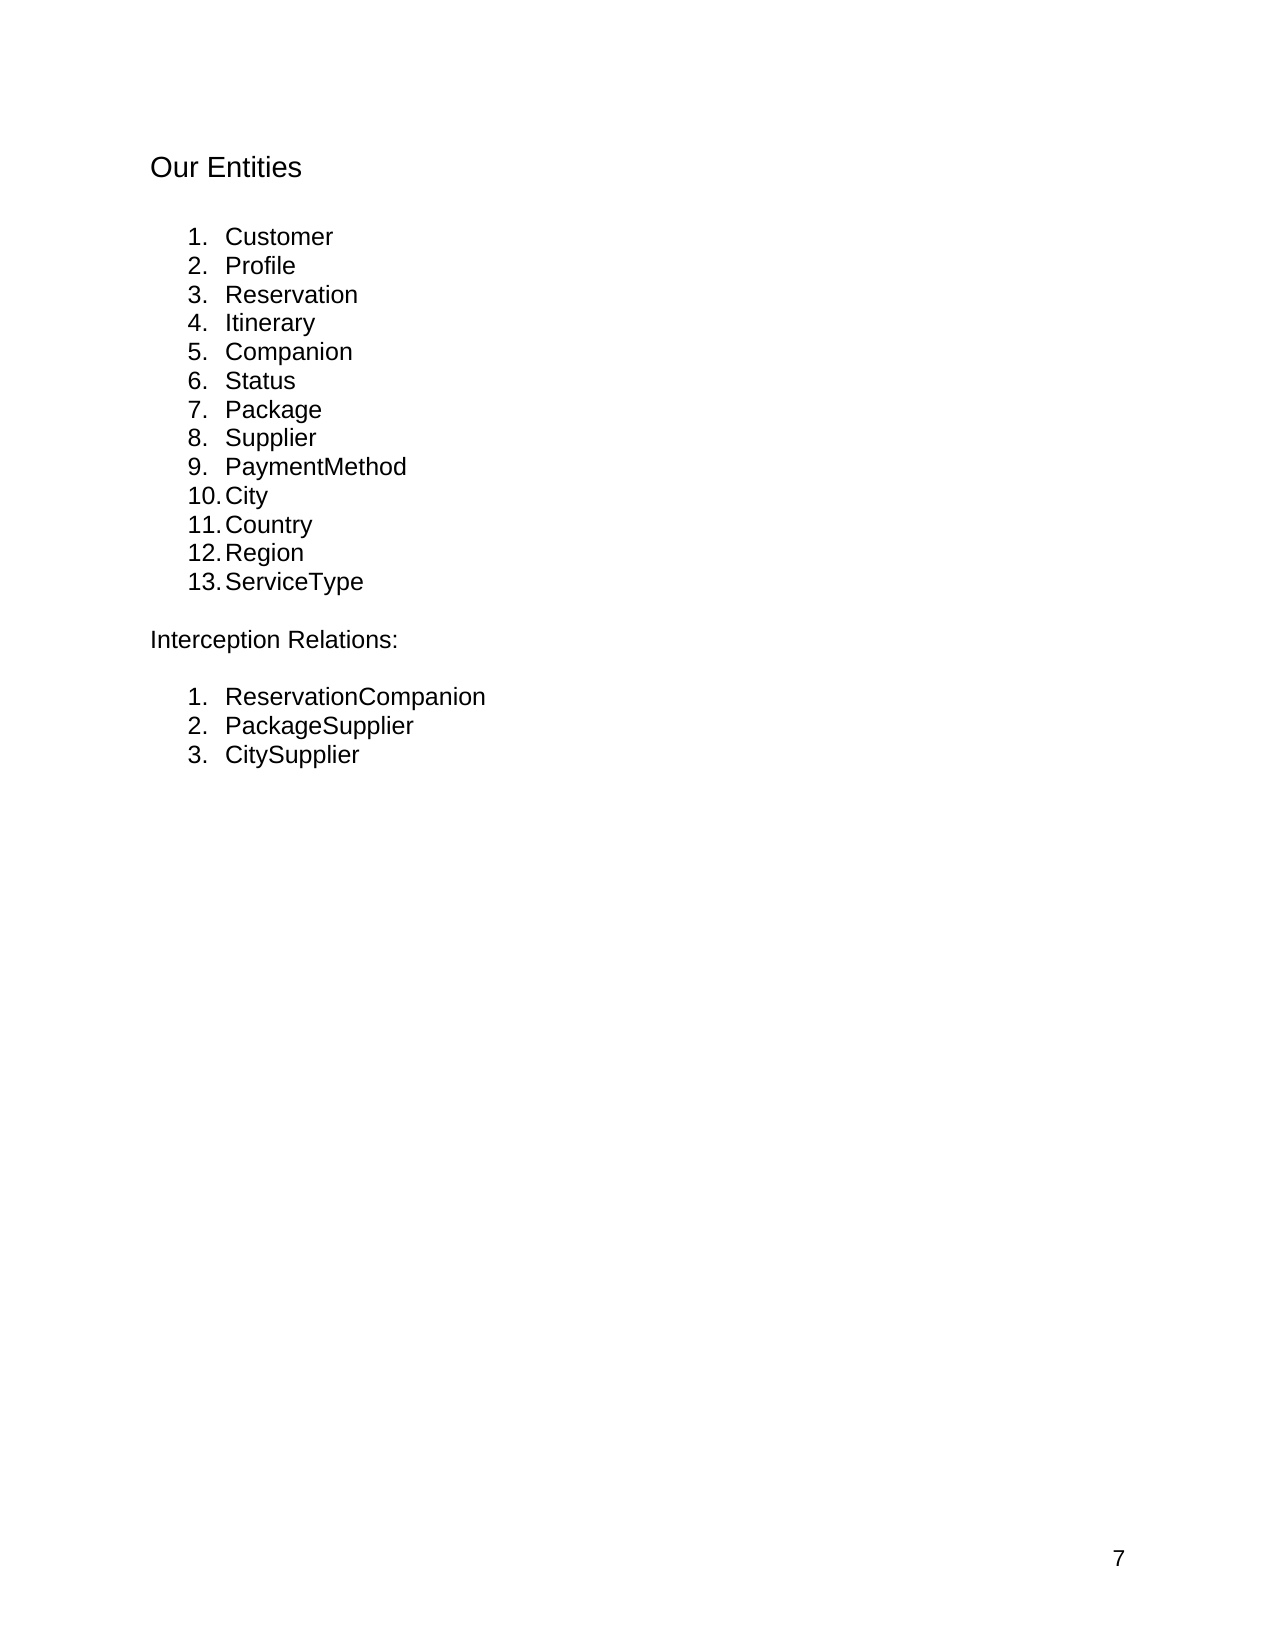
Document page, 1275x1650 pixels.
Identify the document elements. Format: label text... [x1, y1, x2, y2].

list Reservation [187, 279, 1125, 308]
list PaymentMethod [187, 452, 1125, 481]
list Itinerary [187, 308, 1125, 337]
list Package [187, 394, 1125, 423]
list City [187, 481, 1125, 509]
text Interception Relations: [150, 624, 1125, 653]
subtitle Our Entities [150, 150, 1125, 183]
list Status [187, 366, 1125, 394]
list ServiceType [187, 567, 1125, 596]
list ReservationCompanion [187, 682, 1125, 711]
list Supplier [187, 423, 1125, 452]
list Companion [187, 337, 1125, 366]
list CitySupplier [187, 739, 1125, 768]
list Profile [187, 251, 1125, 279]
list Region [187, 538, 1125, 567]
list Customer [187, 222, 1125, 251]
list Country [187, 509, 1125, 538]
list PackageSupplier [187, 711, 1125, 739]
